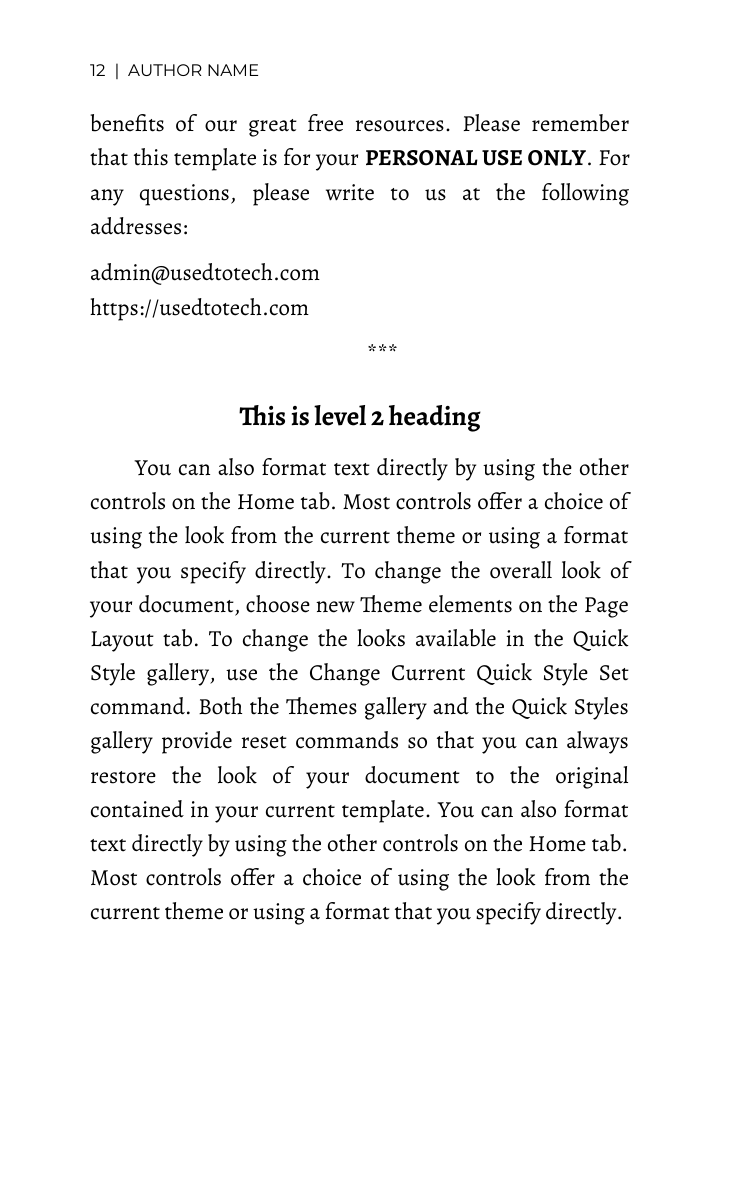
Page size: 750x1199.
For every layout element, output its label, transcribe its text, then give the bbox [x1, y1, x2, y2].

text You can also format text directly by using the other controls on the Home tab. Most controls offer a choice of using the look from the current theme or using a format that you specify directly. To change the overall look of your document, choose new Theme elements on the Page Layout tab. To change the looks available in the Quick Style gallery, use the Change Current Quick Style Set command. Both the Themes gallery and the Quick Styles gallery provide reset commands so that you can always restore the look of your document to the original contained in your current template. You can also format text directly by using the other controls on the Home tab. Most controls offer a choice of using the look from the current theme or using a format that you specify directly. [90, 452, 630, 928]
text admin@usedtotech.com [90, 257, 630, 288]
text *** [90, 338, 630, 369]
text https://usedtotech.com [90, 292, 630, 323]
subtitle This is level 2 heading [90, 397, 630, 434]
